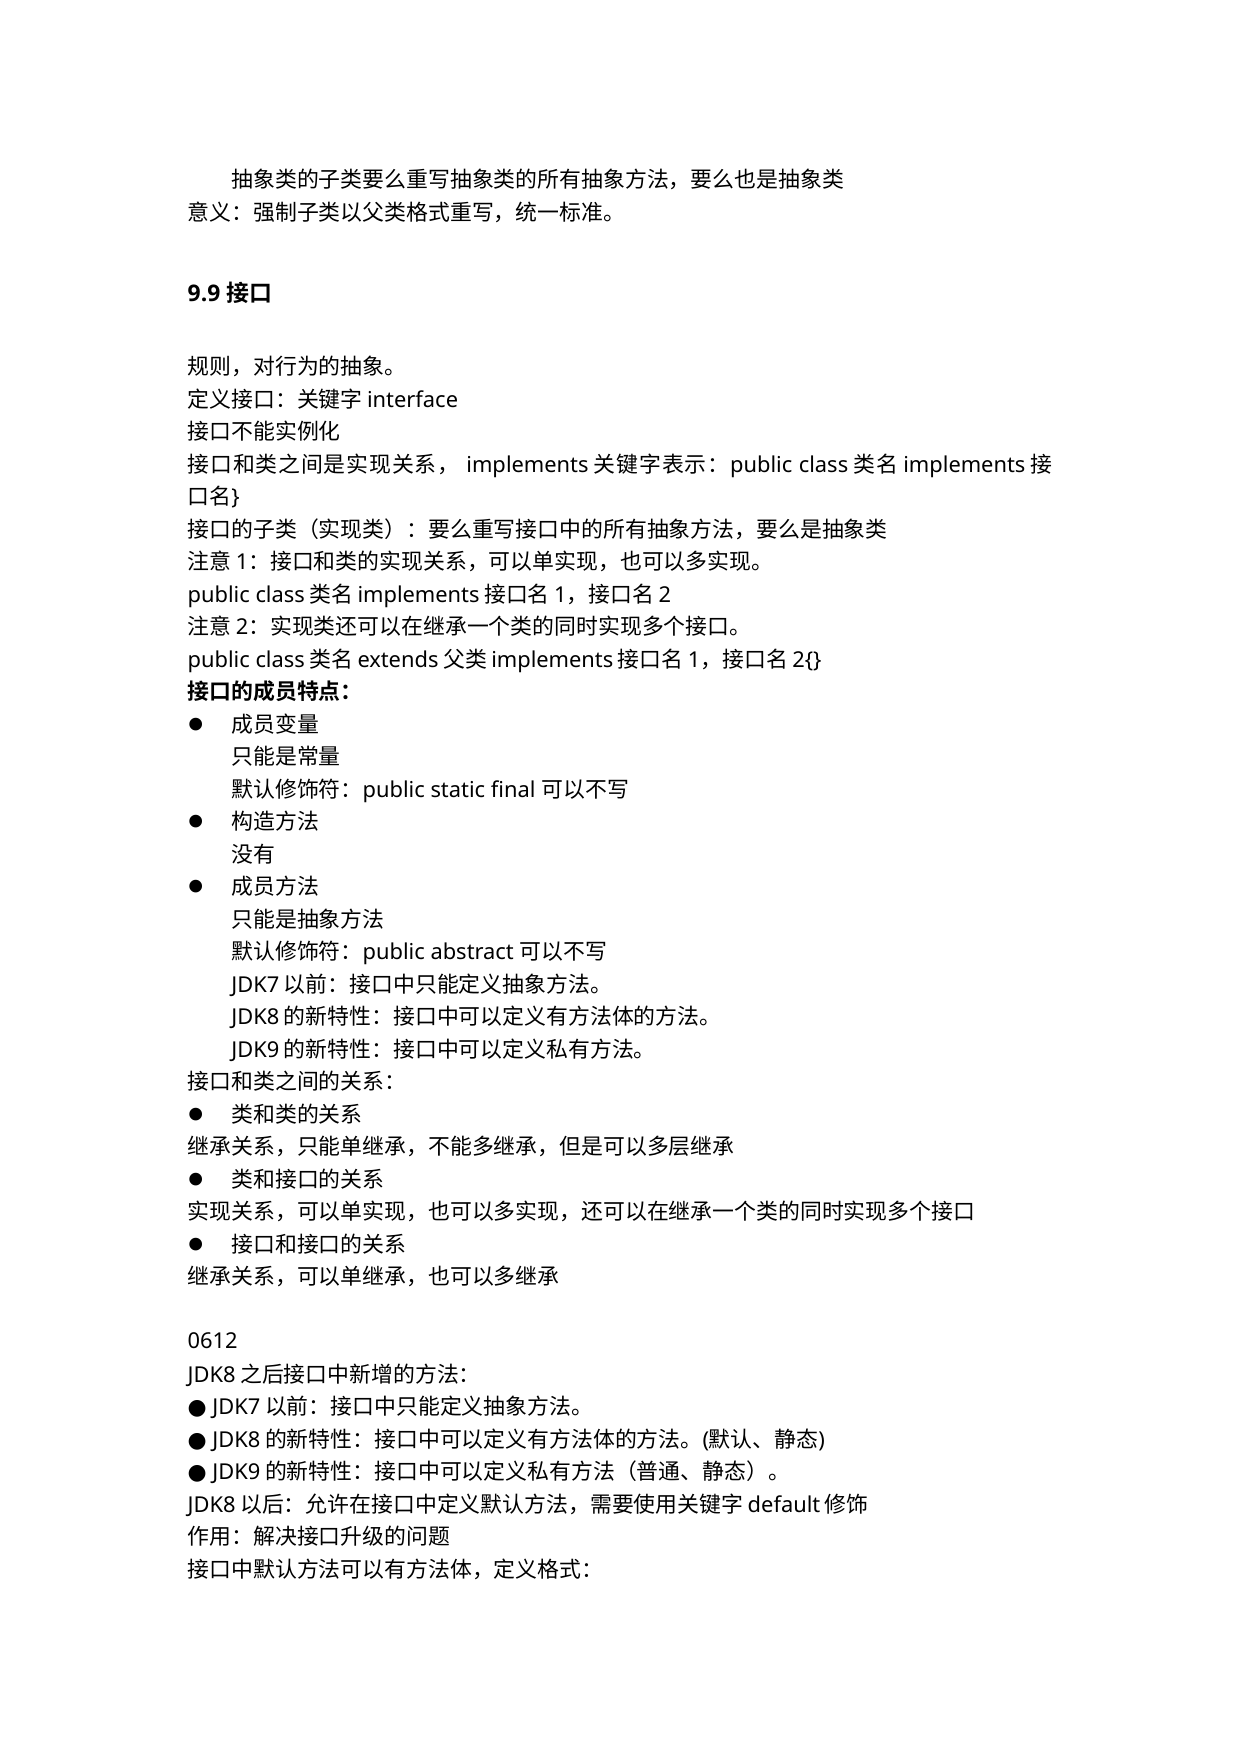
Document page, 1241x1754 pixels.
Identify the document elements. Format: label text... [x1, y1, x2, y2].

text 接口的成员特点： [187, 674, 1053, 706]
text 抽象类的子类要么重写抽象类的所有抽象方法，要么也是抽象类 [231, 162, 1053, 194]
subtitle 9.9 接口 [187, 259, 1053, 324]
text ● JDK8的新特性：接口中可以定义有方法体的方法。(默认、静态) [187, 1421, 1053, 1454]
text 接口不能实例化 [187, 414, 1053, 446]
text 实现关系，可以单实现，也可以多实现，还可以在继承一个类的同时实现多个接口 [187, 1194, 1053, 1226]
text JDK8以后：允许在接口中定义默认方法，需要使用关键字default修饰 [187, 1486, 1053, 1519]
text ● JDK9的新特性：接口中可以定义私有方法（普通、静态）。 [187, 1454, 1053, 1486]
text 默认修饰符：public abstract 可以不写 [231, 934, 1053, 966]
text 0612 [187, 1324, 1053, 1356]
text 注意1：接口和类的实现关系，可以单实现，也可以多实现。 [187, 544, 1053, 576]
list 成员变量 [187, 706, 1053, 739]
list 类和类的关系 [187, 1096, 1053, 1129]
text 接口和类之间是实现关系， implements关键字表示：public class类名implements接口名} [187, 446, 1053, 511]
list 成员方法 [187, 869, 1053, 901]
text public class类名extends父类implements接口名1，接口名2{} [187, 641, 1053, 674]
text 作用：解决接口升级的问题 [187, 1519, 1053, 1551]
text JDK7以前：接口中只能定义抽象方法。 [231, 966, 1053, 999]
text 接口中默认方法可以有方法体，定义格式： [187, 1551, 1053, 1584]
text ● JDK7以前：接口中只能定义抽象方法。 [187, 1389, 1053, 1421]
list 接口和接口的关系 [187, 1226, 1053, 1259]
list 构造方法 [187, 804, 1053, 836]
text JDK8的新特性：接口中可以定义有方法体的方法。 [231, 999, 1053, 1031]
text public class类名implements接口名1，接口名2 [187, 576, 1053, 609]
text 只能是抽象方法 [231, 901, 1053, 934]
text JDK8之后接口中新增的方法： [187, 1356, 1053, 1389]
text 只能是常量 [231, 739, 1053, 771]
text 接口的子类（实现类）：要么重写接口中的所有抽象方法，要么是抽象类 [187, 511, 1053, 544]
text 没有 [187, 836, 1053, 869]
text 继承关系，只能单继承，不能多继承，但是可以多层继承 [187, 1129, 1053, 1161]
text 接口和类之间的关系： [187, 1064, 1053, 1096]
text 继承关系，可以单继承，也可以多继承 [187, 1259, 1053, 1291]
text 注意2：实现类还可以在继承一个类的同时实现多个接口。 [187, 609, 1053, 641]
text 规则，对行为的抽象。 [187, 349, 1053, 381]
text 默认修饰符：public static final 可以不写 [231, 771, 1053, 804]
list 类和接口的关系 [187, 1161, 1053, 1194]
text JDK9的新特性：接口中可以定义私有方法。 [231, 1031, 1053, 1064]
text 意义：强制子类以父类格式重写，统一标准。 [187, 194, 1053, 227]
text 定义接口：关键字interface [187, 381, 1053, 414]
